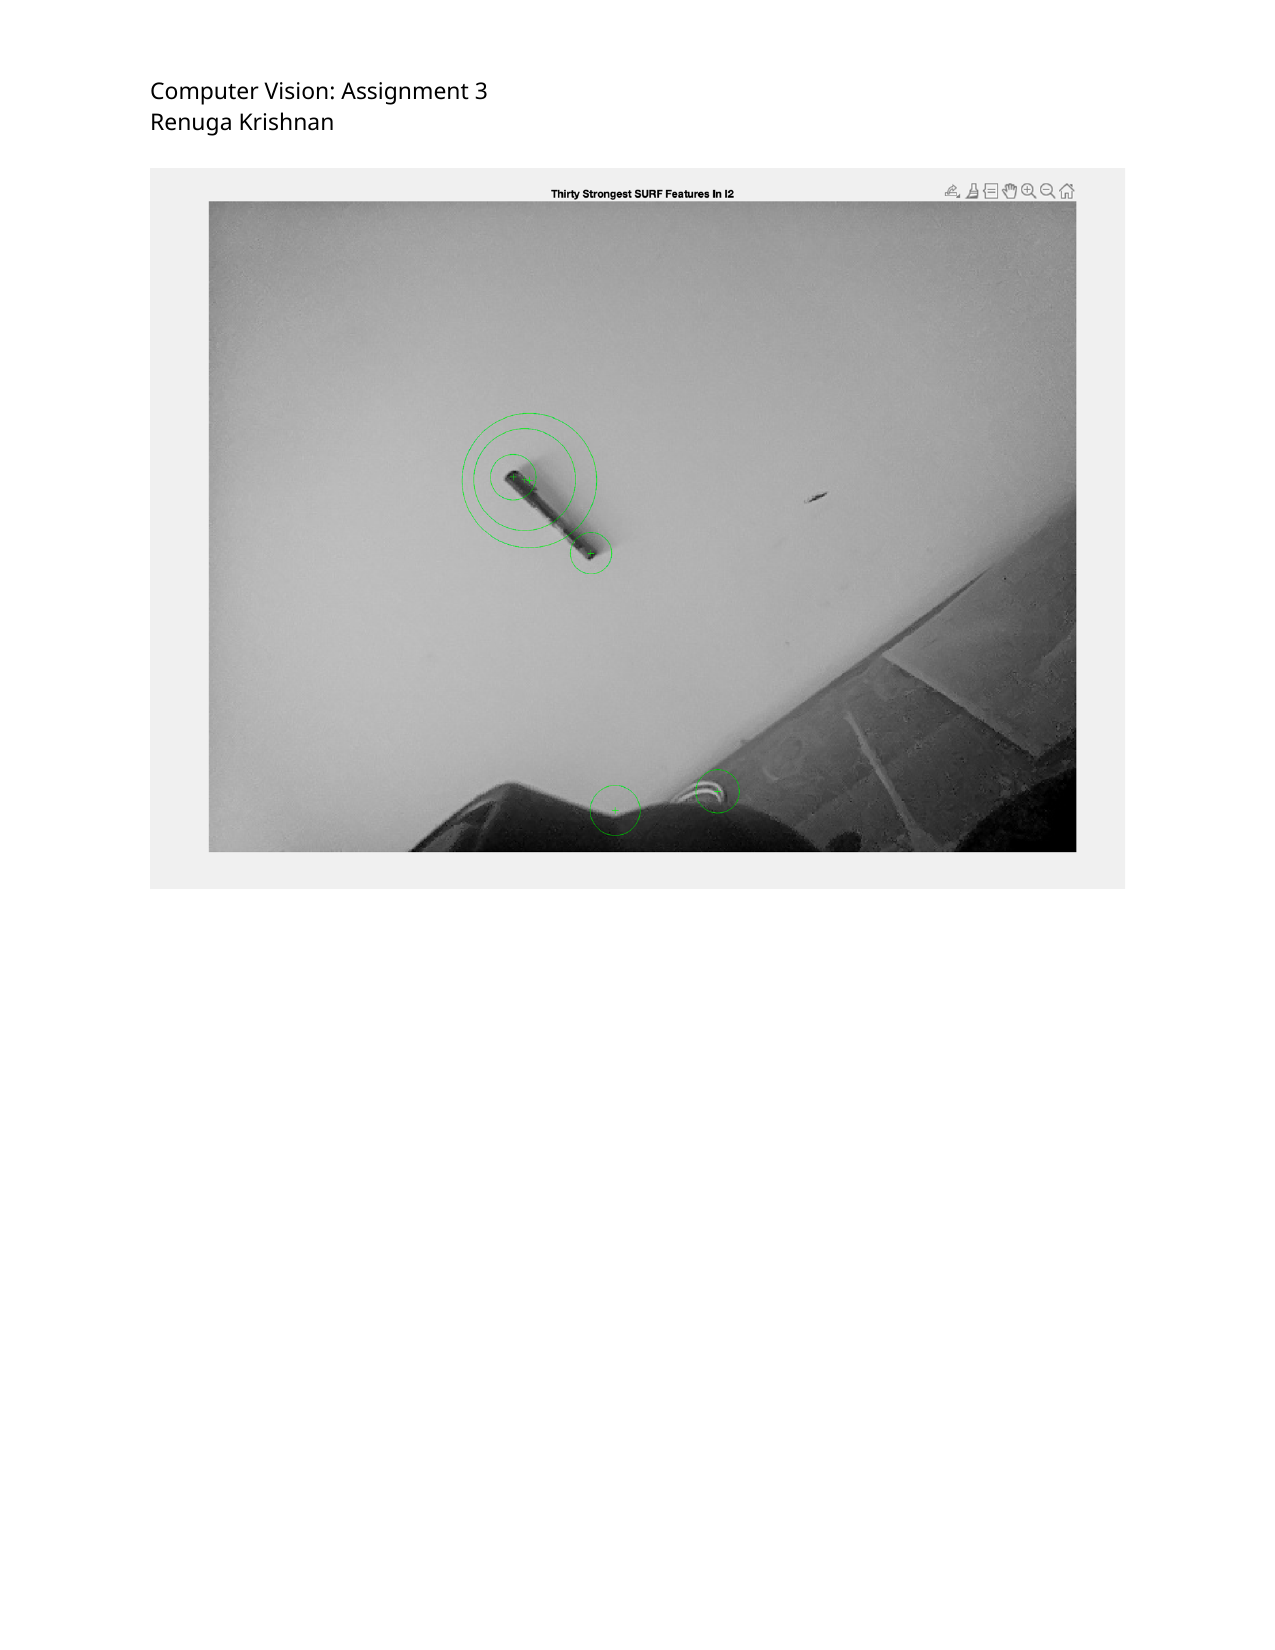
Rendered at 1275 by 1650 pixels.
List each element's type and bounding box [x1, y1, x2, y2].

picture [150, 168, 1125, 889]
